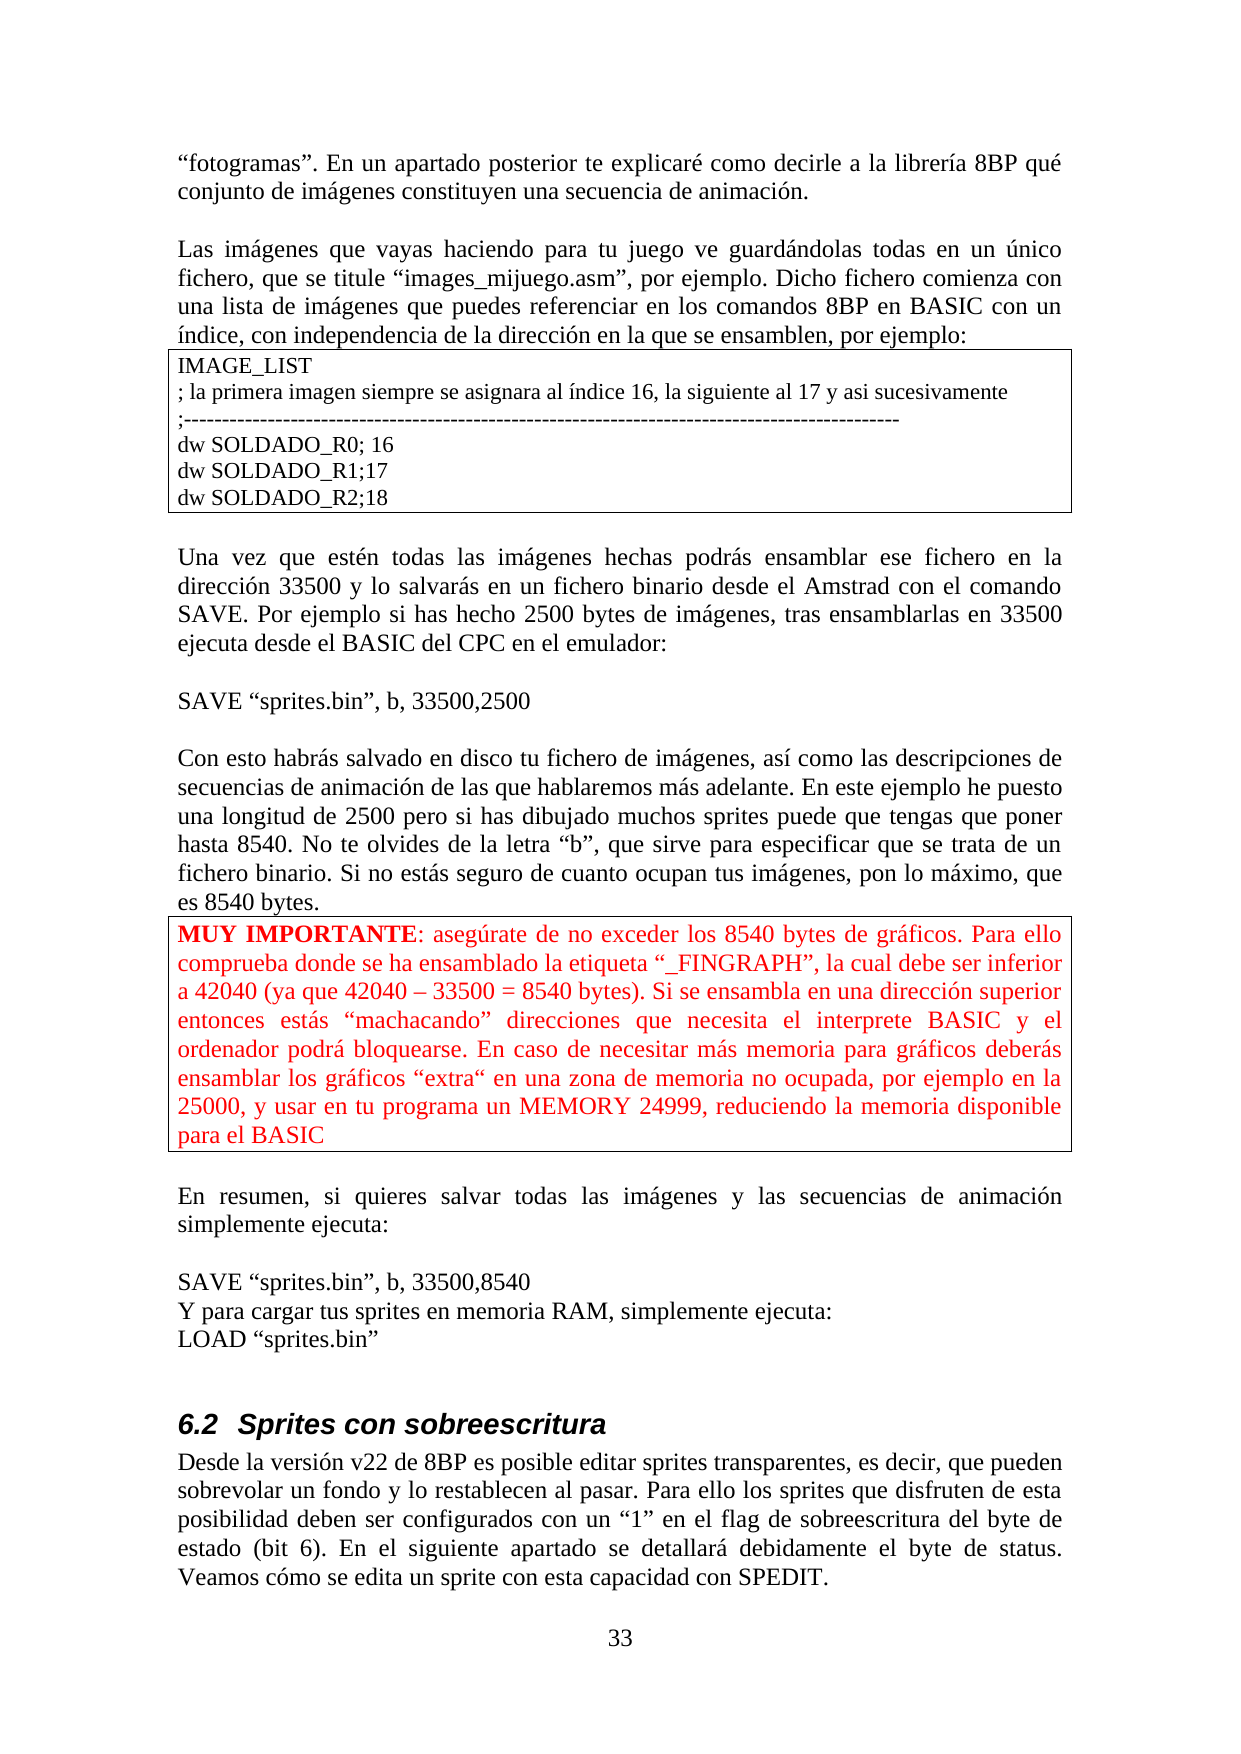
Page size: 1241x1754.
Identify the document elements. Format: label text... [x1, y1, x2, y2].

text ;---------------------------------------------------------------------------------------------- [177, 405, 1063, 431]
text En resumen, si quieres salvar todas las imágenes y las secuencias de animación simplemente ejecuta: [177, 1181, 1063, 1238]
text Las imágenes que vayas haciendo para tu juego ve guardándolas todas en un único fichero, que se titule “images_mijuego.asm”, por ejemplo. Dicho fichero comienza con una lista de imágenes que puedes referenciar en los comandos 8BP en BASIC con un índice, con independencia de la dirección en la que se ensamblen, por ejemplo: [177, 234, 1063, 349]
text ; la primera imagen siempre se asignara al índice 16, la siguiente al 17 y asi sucesivamente [177, 378, 1063, 405]
text Con esto habrás salvado en disco tu fichero de imágenes, así como las descripciones de secuencias de animación de las que hablaremos más adelante. En este ejemplo he puesto una longitud de 2500 pero si has dibujado muchos sprites puede que tengas que poner hasta 8540. No te olvides de la letra “b”, que sirve para especificar que se trata de un fichero binario. Si no estás seguro de cuanto ocupan tus imágenes, pon lo máximo, que es 8540 bytes. [177, 743, 1063, 916]
subtitle Sprites con sobreescritura [177, 1407, 1063, 1441]
text SAVE “sprites.bin”, b, 33500,2500 [177, 686, 1063, 714]
text SAVE “sprites.bin”, b, 33500,8540 [177, 1267, 1063, 1296]
text Una vez que estén todas las imágenes hechas podrás ensamblar ese fichero en la dirección 33500 y lo salvarás en un fichero binario desde el Amstrad con el comando SAVE. Por ejemplo si has hecho 2500 bytes de imágenes, tras ensamblarlas en 33500 ejecuta desde el BASIC del CPC en el emulador: [177, 542, 1063, 657]
text dw SOLDADO_R1;17 [177, 457, 1063, 481]
text MUY IMPORTANTE: asegúrate de no exceder los 8540 bytes de gráficos. Para ello comprueba donde se ha ensamblado la etiqueta “_FINGRAPH”, la cual debe ser inferior a 42040 (ya que 42040 – 33500 = 8540 bytes). Si se ensambla en una dirección superior entonces estás “machacando” direcciones que necesita el interprete BASIC y el ordenador podrá bloquearse. En caso de necesitar más memoria para gráficos deberás ensamblar los gráficos “extra“ en una zona de memoria no ocupada, por ejemplo en la 25000, y usar en tu programa un MEMORY 24999, reduciendo la memoria disponible para el BASIC [169, 917, 1071, 1151]
text IMAGE_LIST [169, 350, 1071, 378]
text dw SOLDADO_R2;18 [169, 481, 1071, 512]
text dw SOLDADO_R0; 16 [177, 431, 1063, 457]
text Y para cargar tus sprites en memoria RAM, simplemente ejecuta: [177, 1296, 1063, 1324]
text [177, 148, 1063, 205]
text LOAD “sprites.bin” [177, 1324, 1063, 1353]
text Desde la versión v22 de 8BP es posible editar sprites transparentes, es decir, que pueden sobrevolar un fondo y lo restablecen al pasar. Para ello los sprites que disfruten de esta posibilidad deben ser configurados con un “1” en el flag de sobreescritura del byte de estado (bit 6). En el siguiente apartado se detallará debidamente el byte de status. Veamos cómo se edita un sprite con esta capacidad con SPEDIT. [177, 1447, 1063, 1591]
